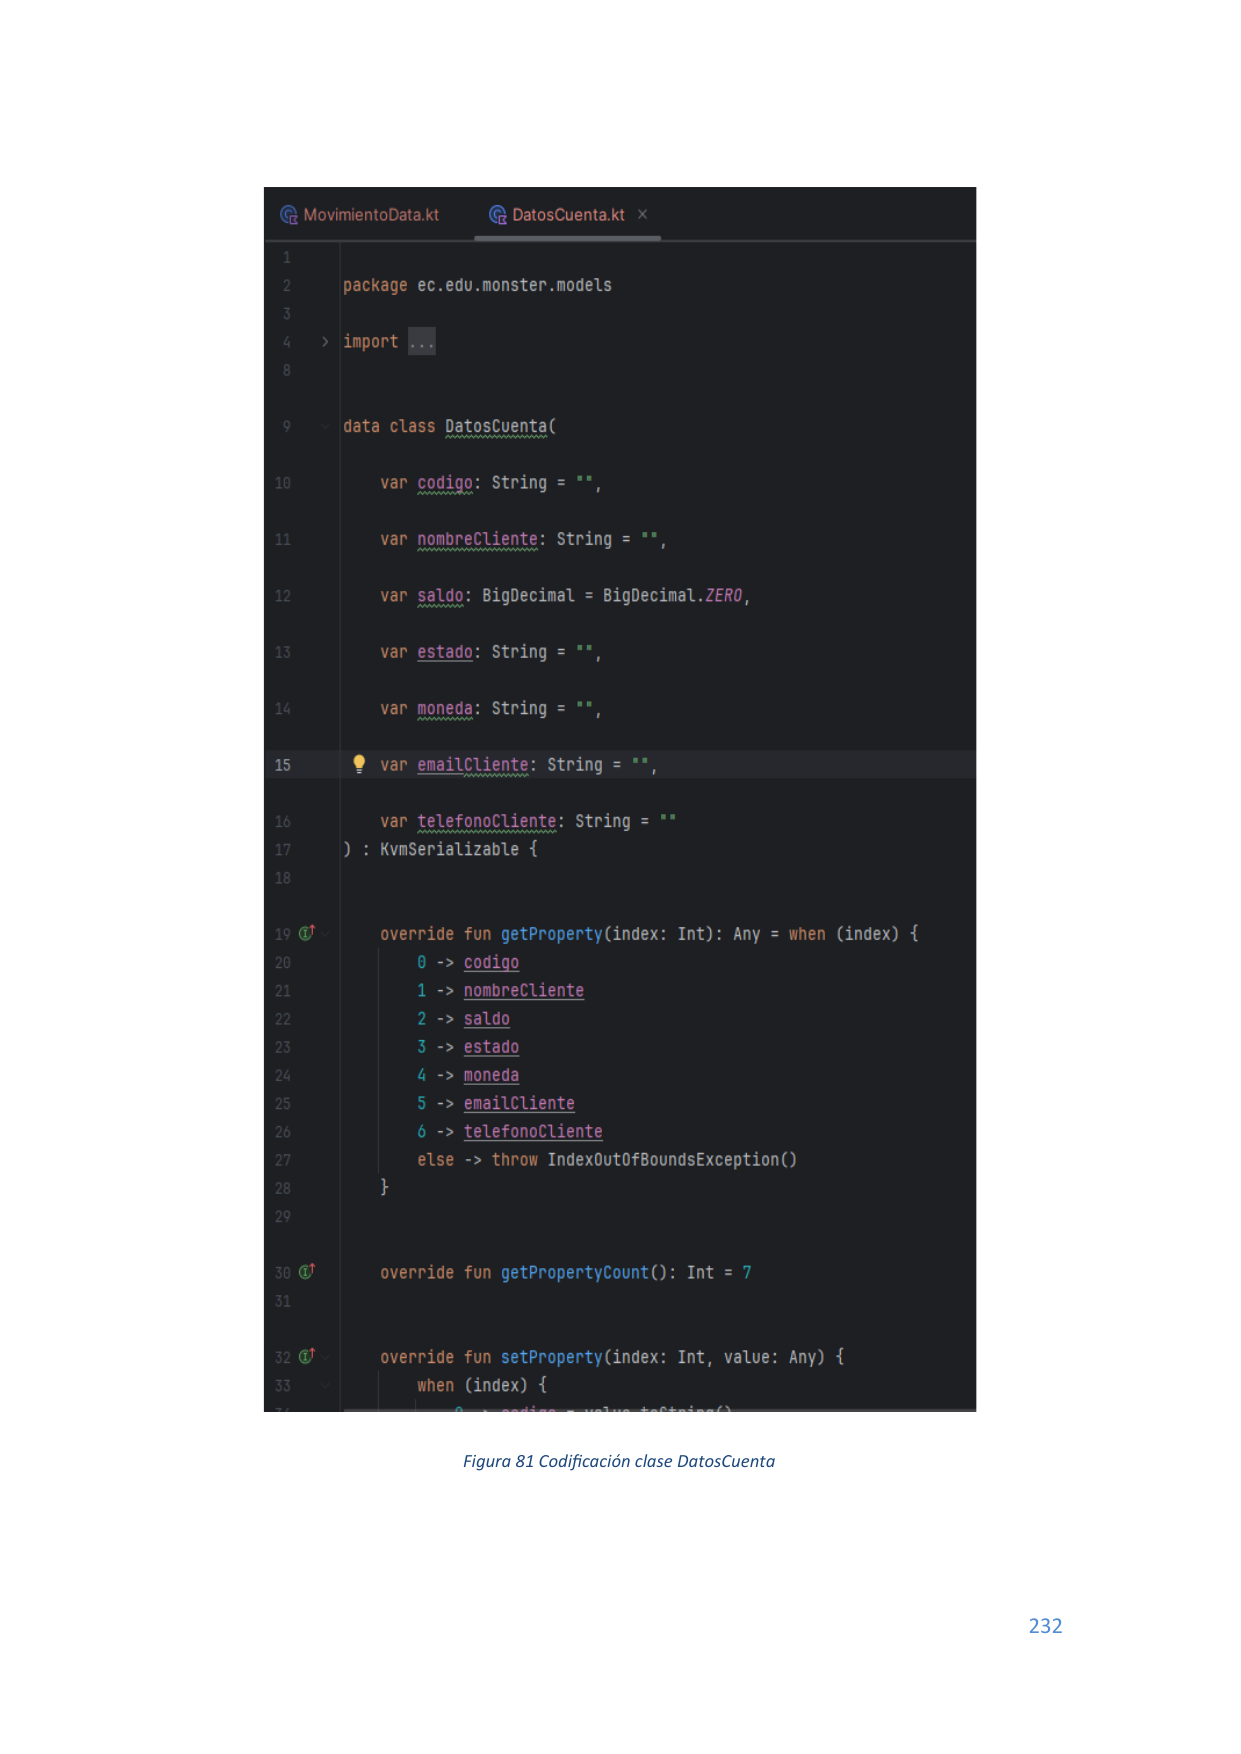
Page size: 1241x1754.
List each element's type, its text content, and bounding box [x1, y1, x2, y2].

text Figura 81 Codificación clase DatosCuenta [177, 1449, 1063, 1472]
picture [263, 187, 977, 1412]
